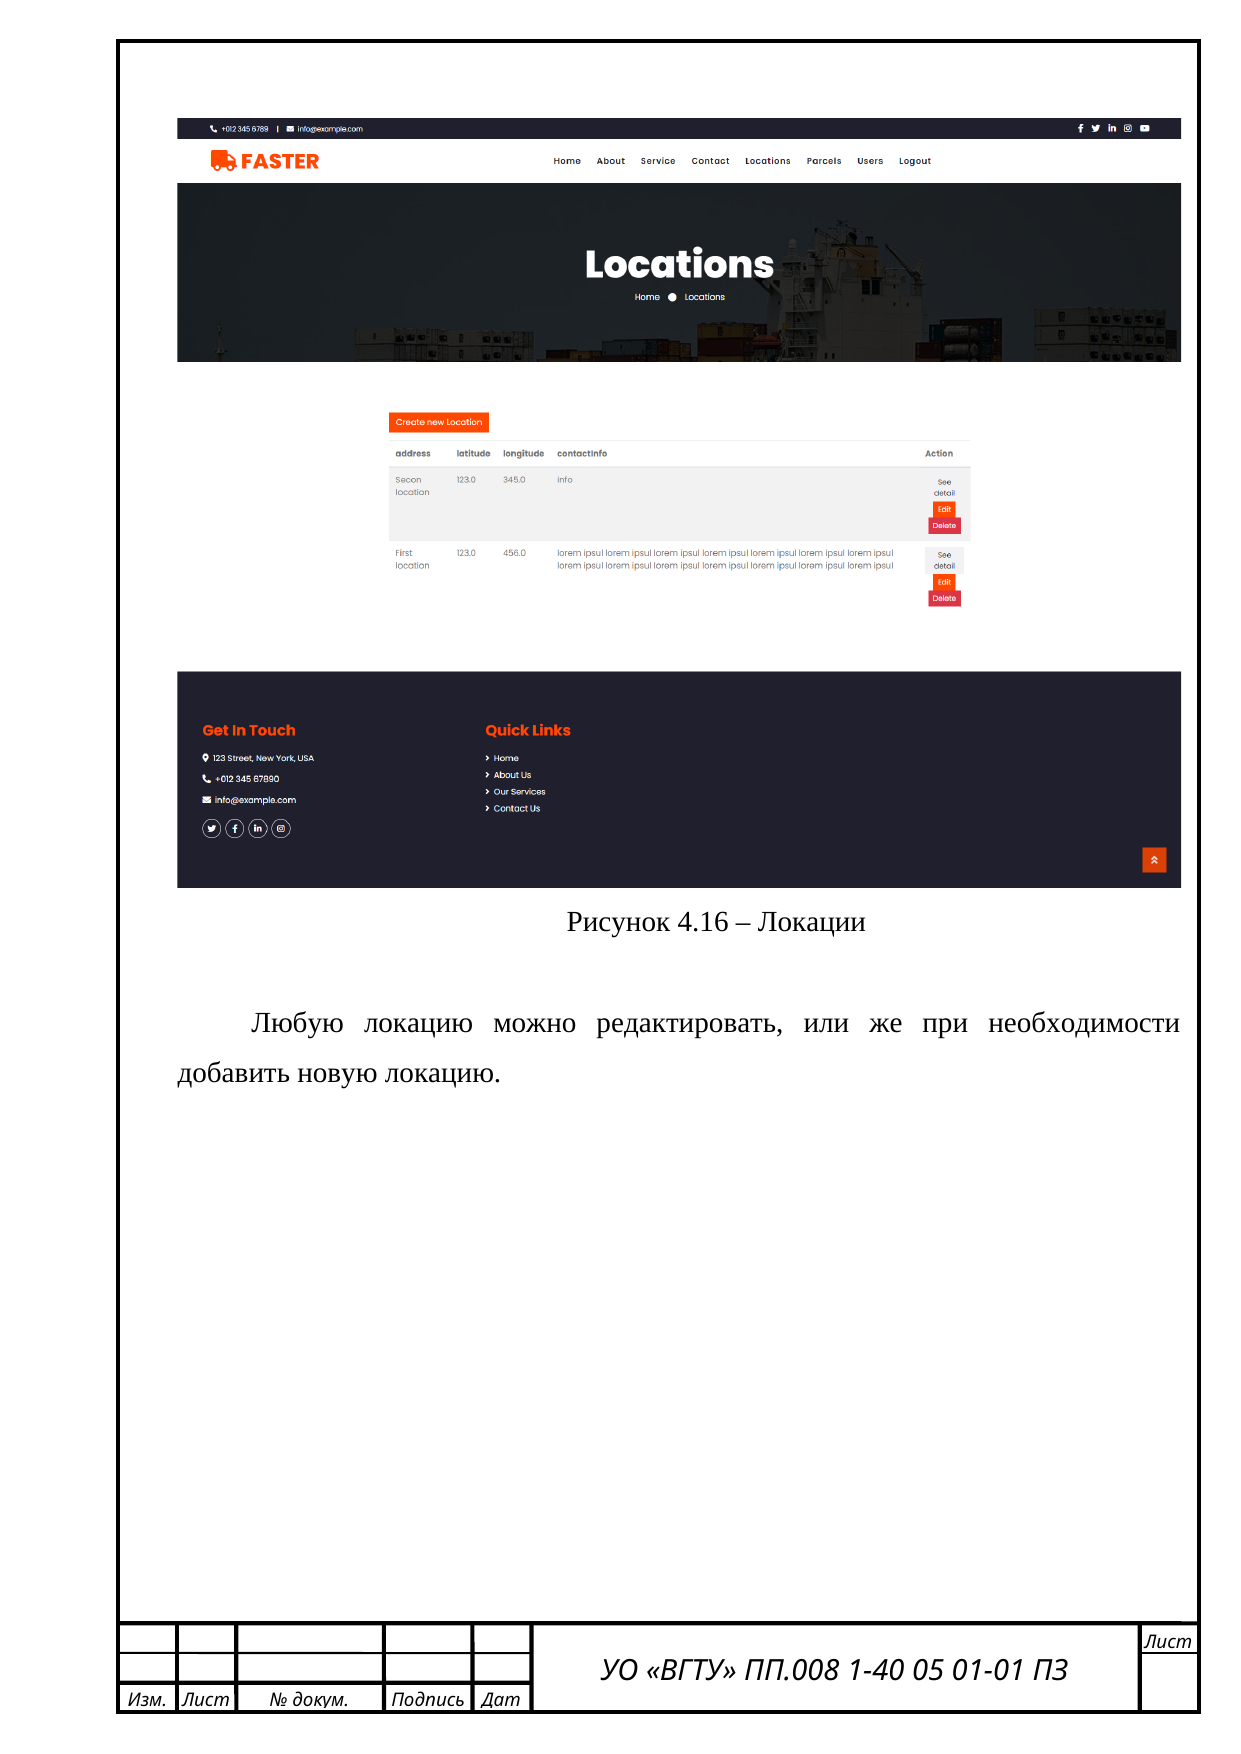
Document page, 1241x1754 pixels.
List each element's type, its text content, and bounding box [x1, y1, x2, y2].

text Любую локацию можно редактировать, или же при необходимости добавить новую локацию. [177, 1005, 1181, 1088]
text Рисунок 4.16 – Локации [177, 904, 1181, 938]
picture [177, 118, 1182, 888]
